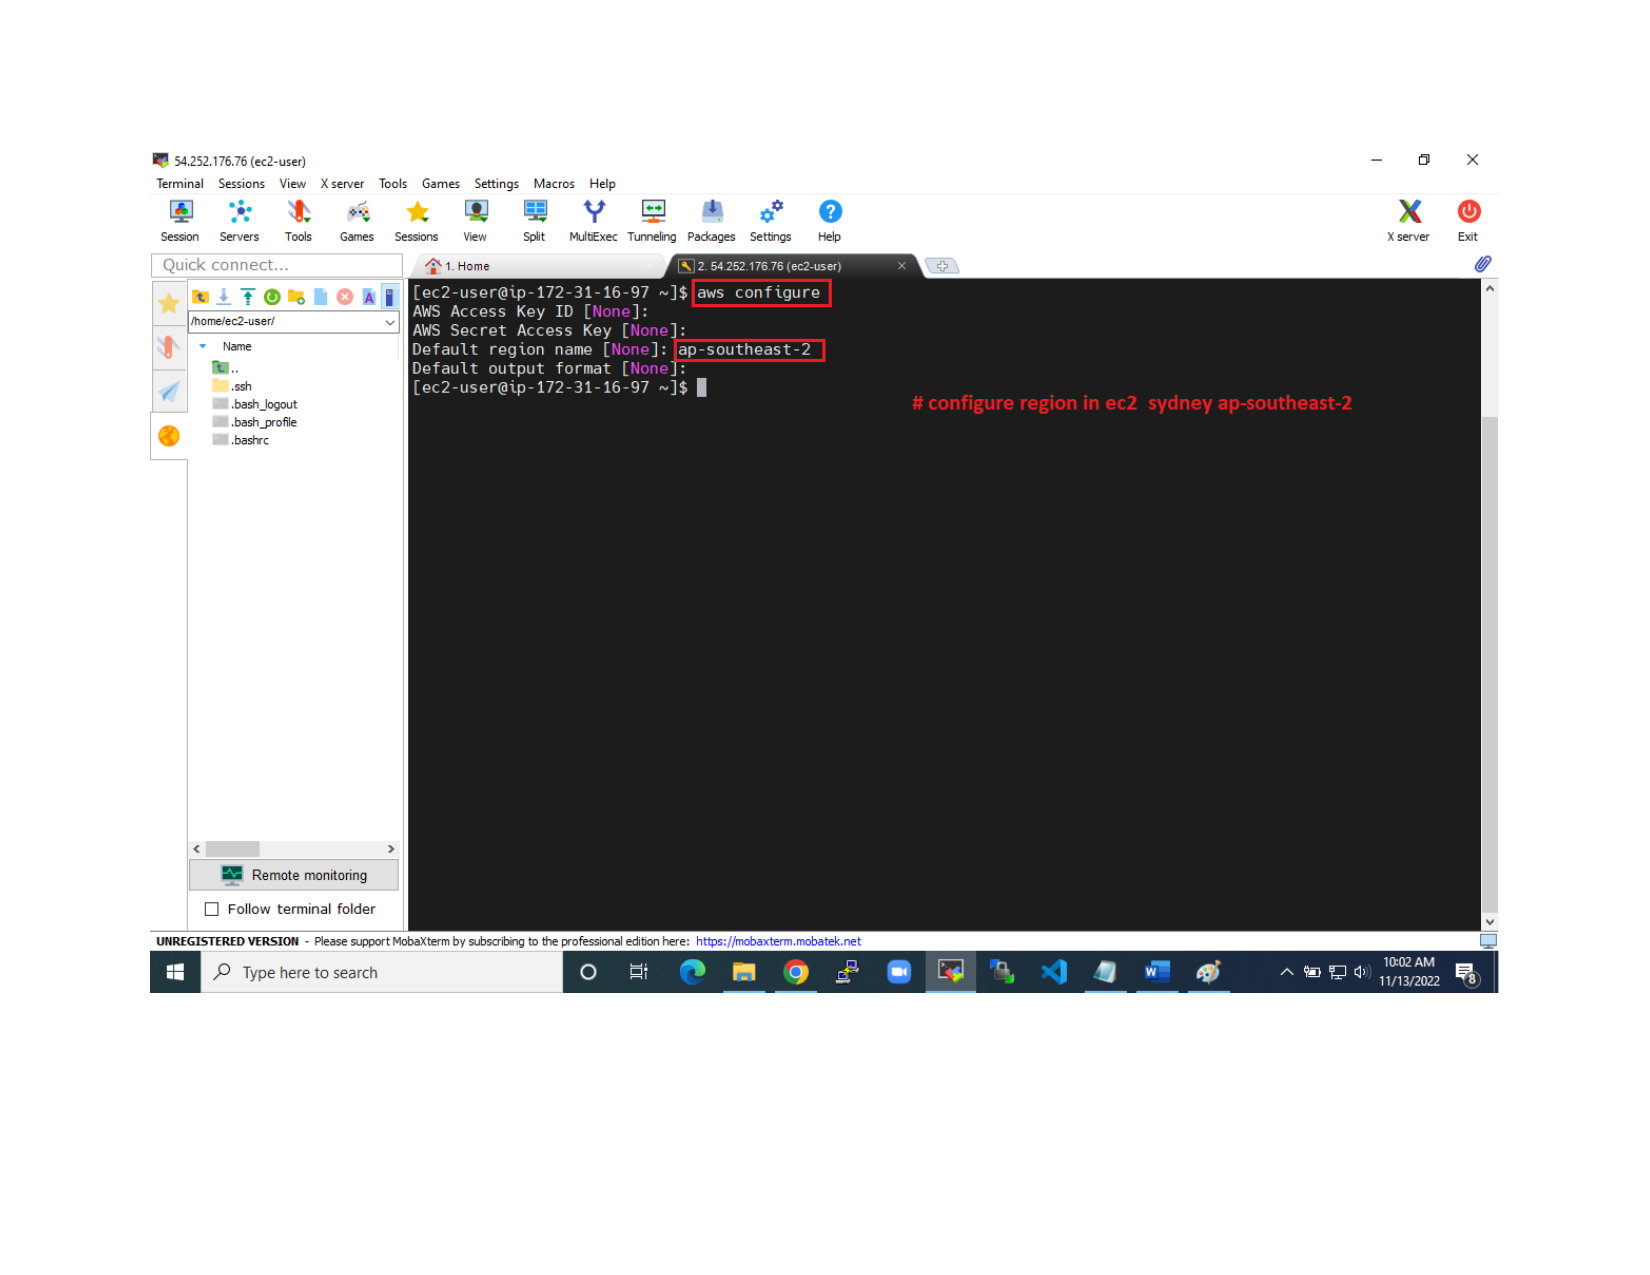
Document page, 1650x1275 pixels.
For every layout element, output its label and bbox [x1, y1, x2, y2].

picture [150, 150, 1499, 993]
